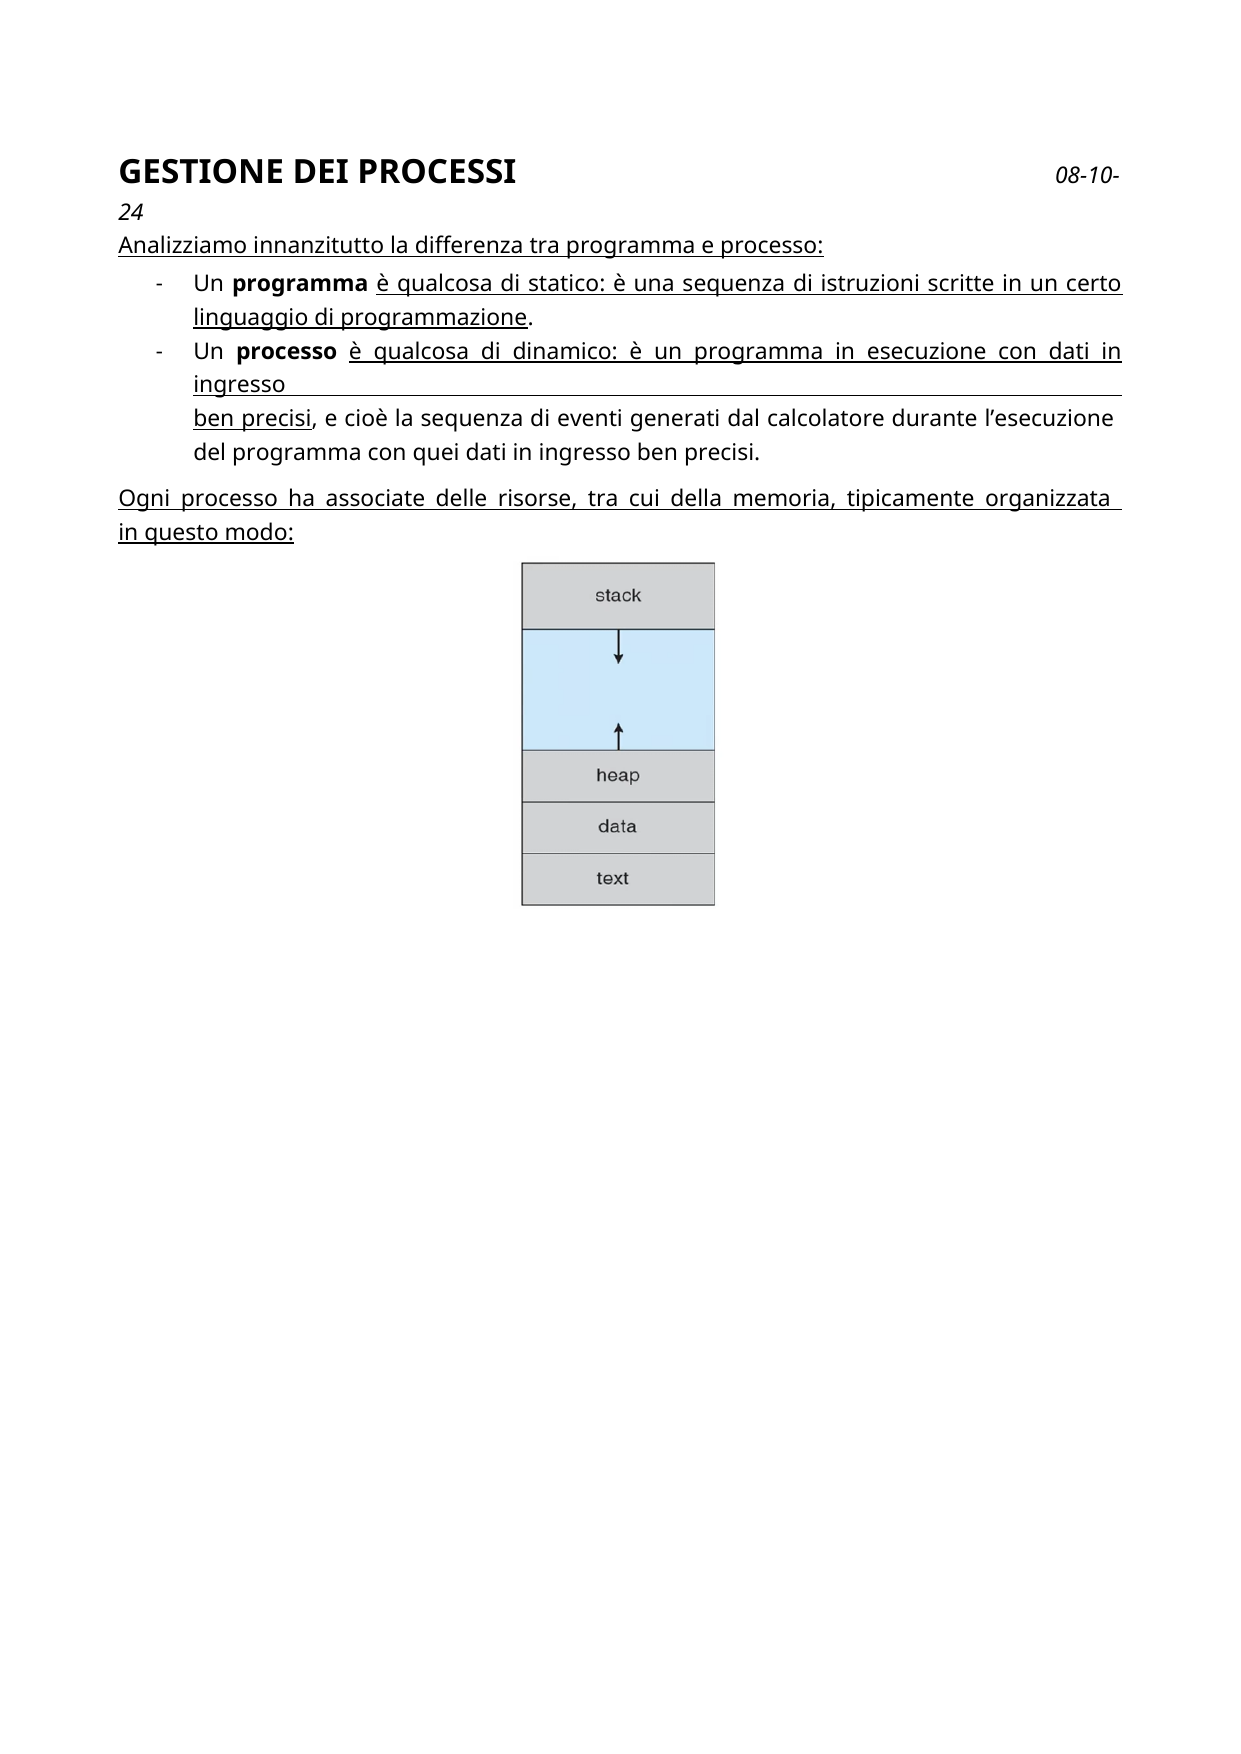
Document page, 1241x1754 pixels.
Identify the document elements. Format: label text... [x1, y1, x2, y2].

text GESTIONE DEI PROCESSI 08-10-24 [118, 148, 1122, 227]
text Ogni processo ha associate delle risorse, tra cui della memoria, tipicamente organizzata in questo modo: [118, 510, 1122, 547]
text Analizziamo innanzitutto la differenza tra programma e processo: [118, 229, 1122, 261]
list Un processo è qualcosa di dinamico: è un programma in esecuzione con dati in ingresso ben precisi, e cioè la sequenza di eventi generati dal calcolatore durante l’esecuzione del programma con quei dati in ingresso ben precisi. [156, 335, 1122, 467]
picture [513, 556, 728, 909]
list Un programma è qualcosa di statico: è una sequenza di istruzioni scritte in un certo linguaggio di programmazione. [156, 267, 1122, 332]
text Ogni processo ha associate delle risorse, tra cui della memoria, tipicamente organizzata in questo modo: [118, 482, 1122, 509]
